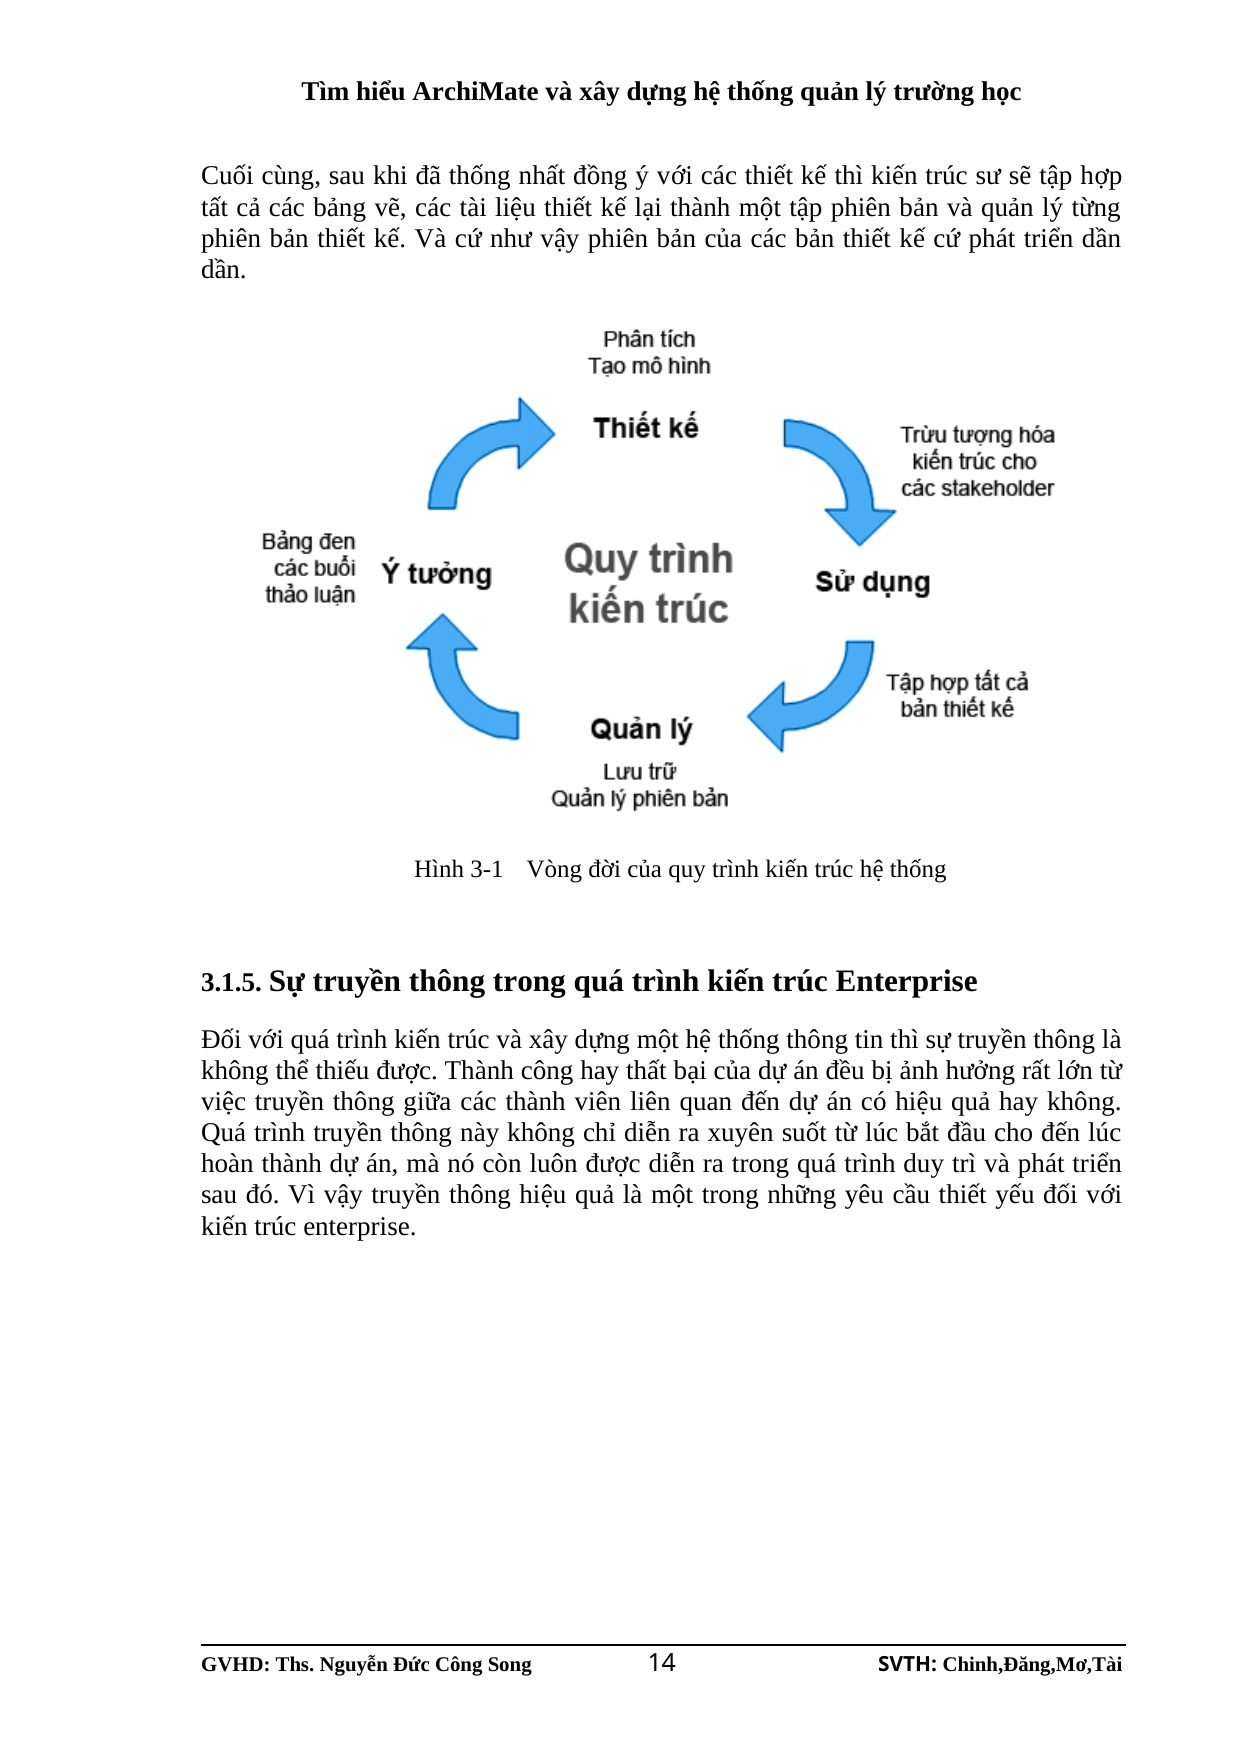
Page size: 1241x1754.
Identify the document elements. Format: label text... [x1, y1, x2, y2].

picture [248, 309, 1075, 830]
text Đối với quá trình kiến trúc và xây dựng một hệ thống thông tin thì sự truyền thông là không thể thiếu được. Thành công hay thất bại của dự án đều bị ảnh hưởng rất lớn từ việc truyền thông giữa các thành viên liên quan đến dự án có hiệu quả hay không. Quá trình truyền thông này không chỉ diễn ra xuyên suốt từ lúc bắt đầu cho đến lúc hoàn thành dự án, mà nó còn luôn được diễn ra trong quá trình duy trì và phát triển sau đó. Vì vậy truyền thông hiệu quả là một trong những yêu cầu thiết yếu đối với kiến trúc enterprise. [201, 1023, 1122, 1241]
text Vòng đời của quy trình kiến trúc hệ thống [238, 854, 1122, 883]
list Sự truyền thông trong quá trình kiến trúc Enterprise [201, 962, 1122, 998]
text Cuối cùng, sau khi đã thống nhất đồng ý với các thiết kế thì kiến trúc sư sẽ tập hợp tất cả các bảng vẽ, các tài liệu thiết kế lại thành một tập phiên bản và quản lý từng phiên bản thiết kế. Và cứ như vậy phiên bản của các bản thiết kế cứ phát triển dần dần. [201, 159, 1122, 284]
